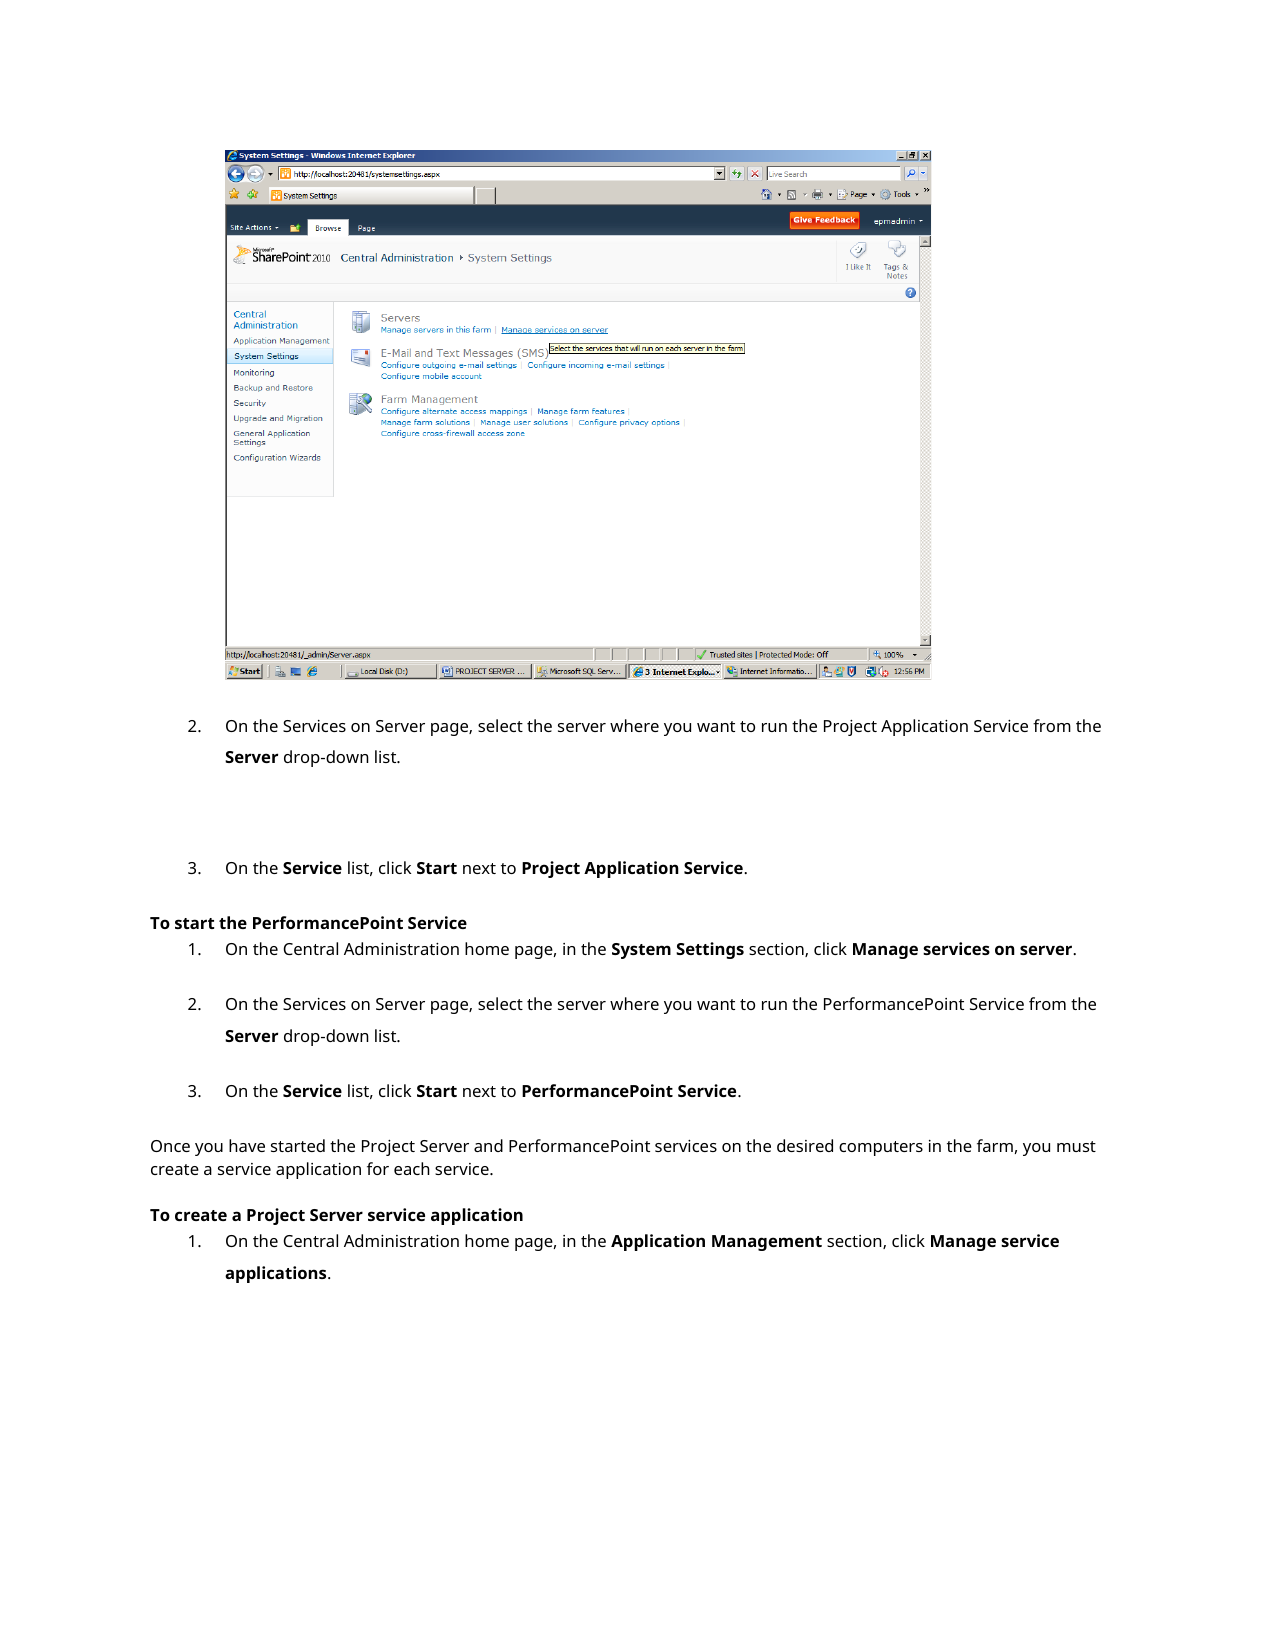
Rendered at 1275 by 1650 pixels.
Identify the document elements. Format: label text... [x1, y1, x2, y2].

list On the Central Administration home page, in the System Settings section, click Manage services on server. [187, 938, 1125, 960]
list On the Services on Server page, select the server where you want to run the PerformancePoint Service from the Server drop-down list. [187, 993, 1125, 1047]
list On the Services on Server page, select the server where you want to run the Project Application Service from the Server drop-down list. [187, 714, 1125, 769]
list On the Service list, click Start next to Project Application Service. [187, 856, 1125, 879]
picture [225, 150, 932, 680]
subtitle To start the PerformancePoint Service [150, 912, 1125, 934]
text Once you have started the Project Server and PerformancePoint services on the desired computers in the farm, you must create a service application for each service. [150, 1135, 1125, 1181]
list On the Central Administration home page, in the Application Management section, click Manage service applications. [187, 1230, 1125, 1284]
list On the Service list, click Start next to PerformancePoint Service. [187, 1080, 1125, 1103]
subtitle To create a Project Server service application [150, 1204, 1125, 1227]
